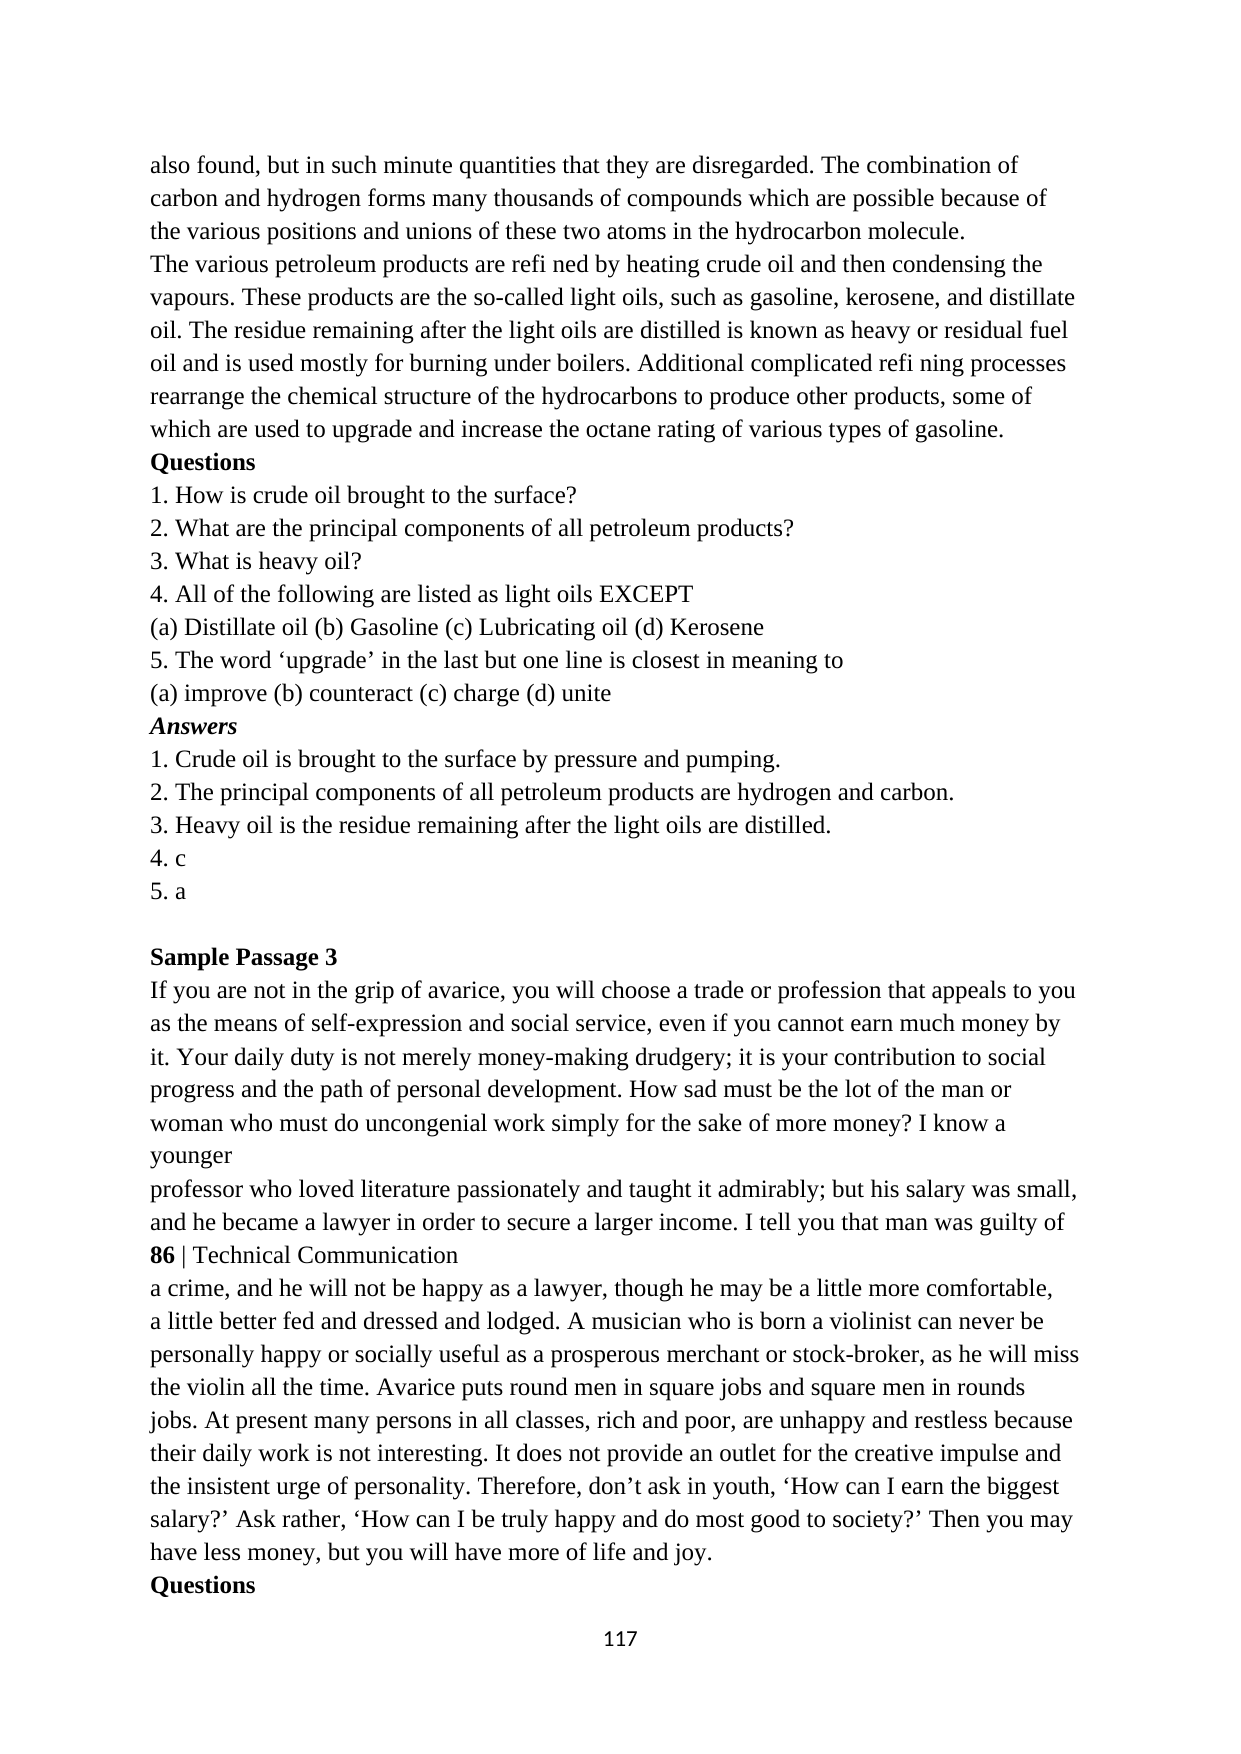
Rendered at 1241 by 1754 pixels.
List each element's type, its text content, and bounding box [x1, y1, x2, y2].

text Questions [150, 447, 1090, 476]
text (a) Distillate oil (b) Gasoline (c) Lubricating oil (d) Kerosene [150, 612, 1090, 641]
text woman who must do uncongenial work simply for the sake of more money? I know a younger [150, 1108, 1090, 1169]
text the insistent urge of personality. Therefore, don’t ask in youth, ‘How can I earn the biggest [150, 1471, 1090, 1499]
text the violin all the time. Avarice puts round men in square jobs and square men in rounds [150, 1372, 1090, 1401]
text a little better fed and dressed and lodged. A musician who is born a violinist can never be [150, 1306, 1090, 1334]
text If you are not in the grip of avarice, you will choose a trade or profession that appeals to you [150, 976, 1090, 1004]
text the various positions and unions of these two atoms in the hydrocarbon molecule. [150, 216, 1090, 245]
text as the means of self-expression and social service, even if you cannot earn much money by [150, 1008, 1090, 1037]
text professor who loved literature passionately and taught it admirably; but his salary was small, [150, 1174, 1090, 1202]
text 5. a [150, 876, 1090, 905]
text rearrange the chemical structure of the hydrocarbons to produce other products, some of [150, 381, 1090, 410]
text 4. c [150, 843, 1090, 872]
text 3. What is heavy oil? [150, 546, 1090, 575]
text personally happy or socially useful as a prosperous merchant or stock-broker, as he will miss [150, 1339, 1090, 1367]
text progress and the path of personal development. How sad must be the lot of the man or [150, 1074, 1090, 1103]
text 2. What are the principal components of all petroleum products? [150, 513, 1090, 542]
text it. Your daily duty is not merely money-making drudgery; it is your contribution to social [150, 1042, 1090, 1070]
text 2. The principal components of all petroleum products are hydrogen and carbon. [150, 777, 1090, 806]
text their daily work is not interesting. It does not provide an outlet for the creative impulse and [150, 1438, 1090, 1467]
text Questions [150, 1570, 1090, 1599]
text have less money, but you will have more of life and joy. [150, 1537, 1090, 1566]
text 4. All of the following are listed as light oils EXCEPT [150, 579, 1090, 608]
text which are used to upgrade and increase the octane rating of various types of gasoline. [150, 414, 1090, 443]
text 1. How is crude oil brought to the surface? [150, 480, 1090, 509]
text oil and is used mostly for burning under boilers. Additional complicated refi ning processes [150, 348, 1090, 377]
text 5. The word ‘upgrade’ in the last but one line is closest in meaning to [150, 645, 1090, 674]
text vapours. These products are the so-called light oils, such as gasoline, kerosene, and distillate [150, 282, 1090, 311]
text 86 | Technical Communication [150, 1240, 1090, 1268]
text a crime, and he will not be happy as a lawyer, though he may be a little more comfortable, [150, 1273, 1090, 1301]
text carbon and hydrogen forms many thousands of compounds which are possible because of [150, 183, 1090, 212]
text Sample Passage 3 [150, 942, 1090, 971]
text Answers [150, 711, 1090, 740]
text 3. Heavy oil is the residue remaining after the light oils are distilled. [150, 810, 1090, 839]
text and he became a lawyer in order to secure a larger income. I tell you that man was guilty of [150, 1207, 1090, 1235]
text (a) improve (b) counteract (c) charge (d) unite [150, 678, 1090, 707]
text also found, but in such minute quantities that they are disregarded. The combination of [150, 150, 1090, 179]
text The various petroleum products are refi ned by heating crude oil and then condensing the [150, 249, 1090, 278]
text jobs. At present many persons in all classes, rich and poor, are unhappy and restless because [150, 1405, 1090, 1433]
text salary?’ Ask rather, ‘How can I be truly happy and do most good to society?’ Then you may [150, 1504, 1090, 1533]
text oil. The residue remaining after the light oils are distilled is known as heavy or residual fuel [150, 315, 1090, 344]
text 1. Crude oil is brought to the surface by pressure and pumping. [150, 744, 1090, 773]
